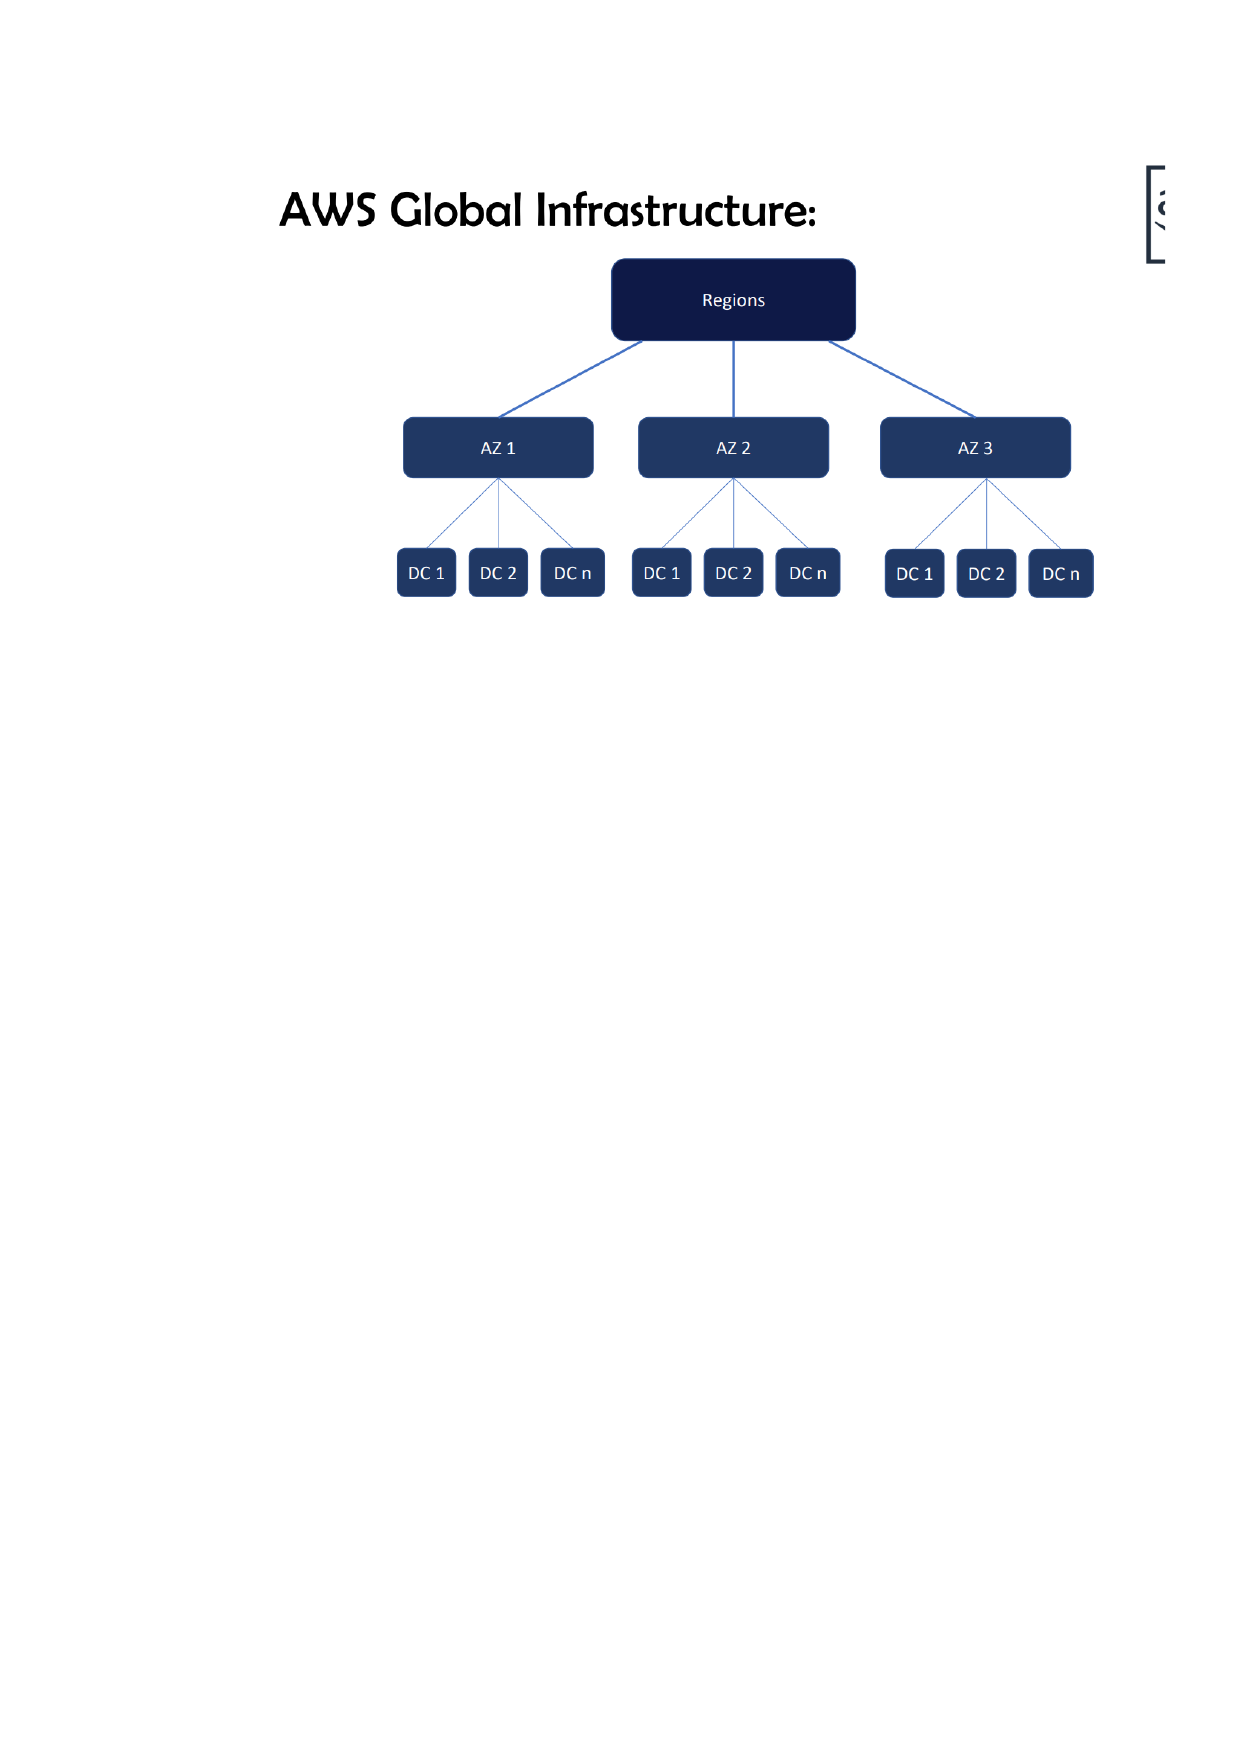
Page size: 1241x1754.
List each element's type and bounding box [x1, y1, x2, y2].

picture [225, 150, 1166, 631]
